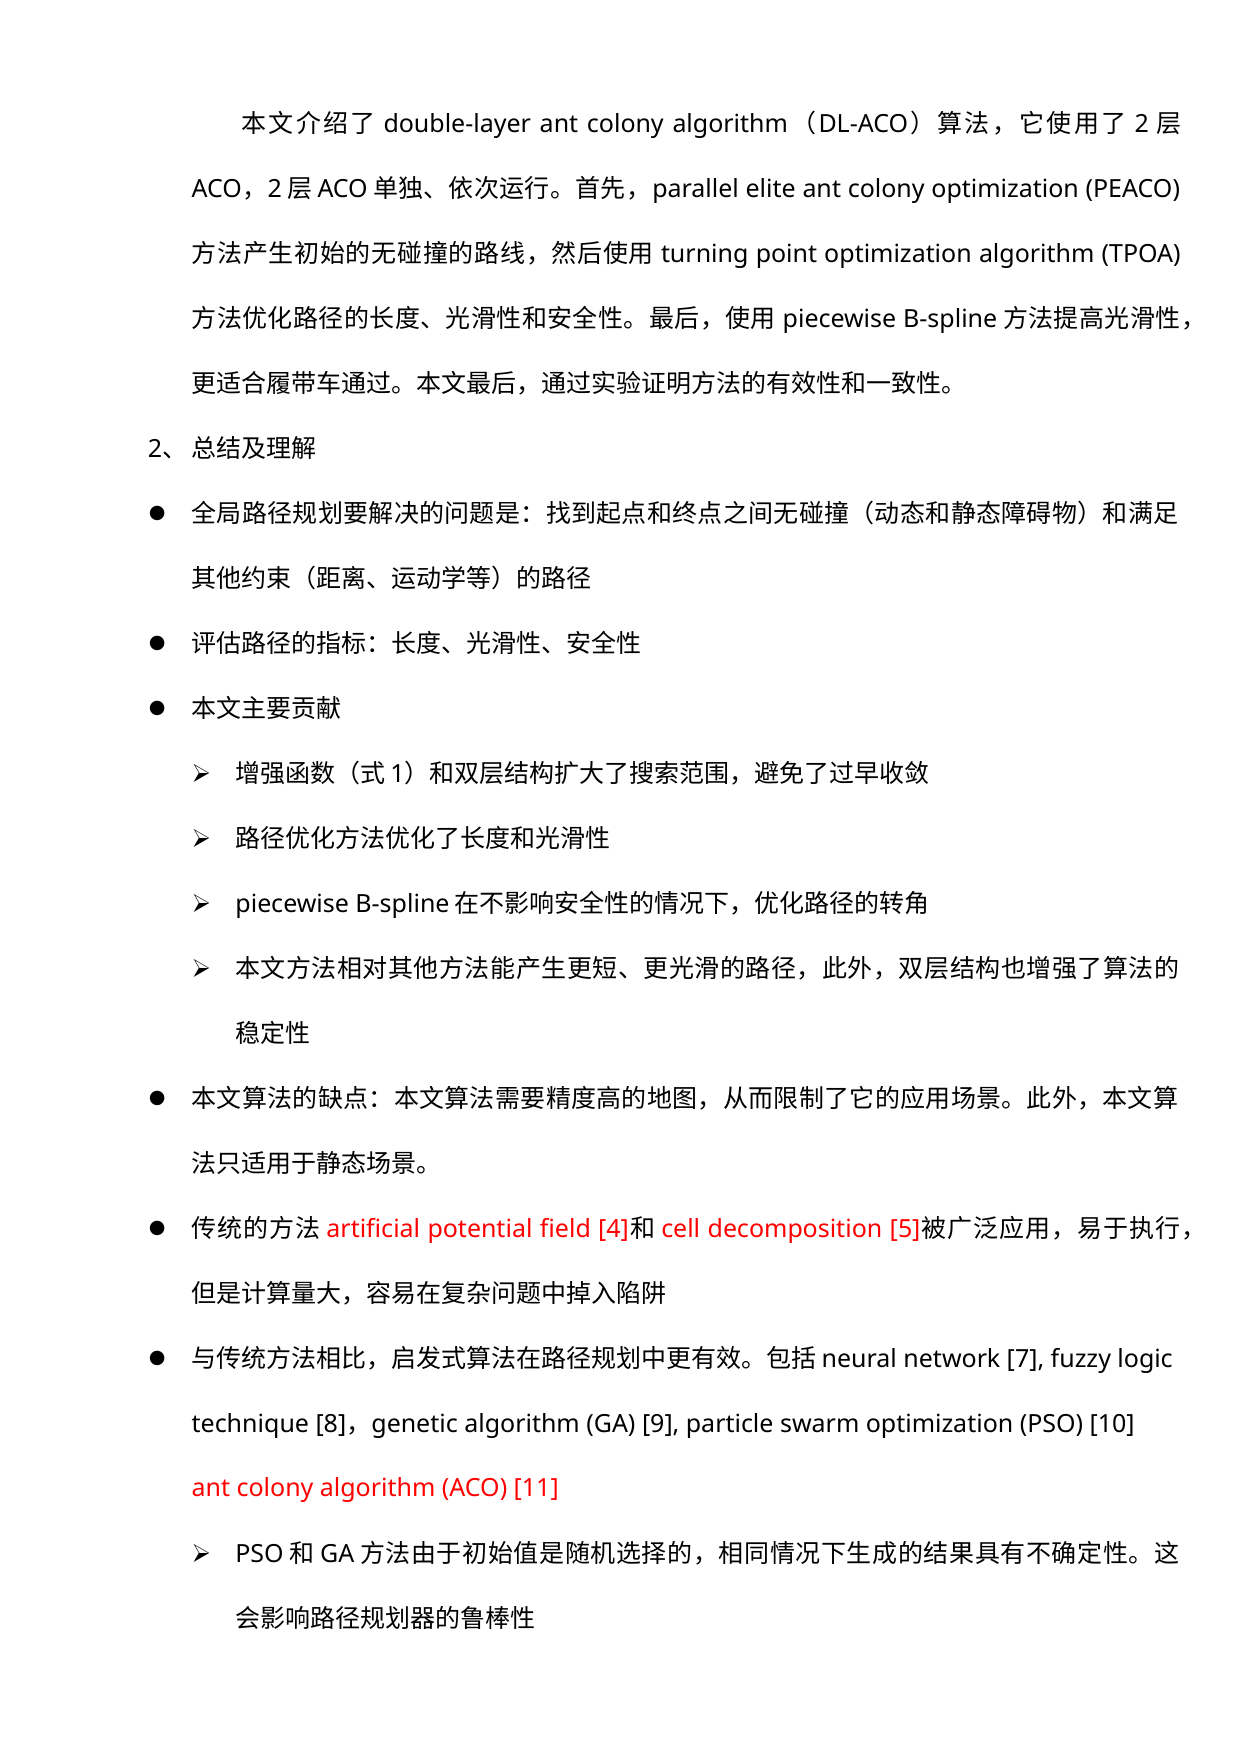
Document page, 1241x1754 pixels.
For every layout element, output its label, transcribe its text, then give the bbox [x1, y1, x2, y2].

list 评估路径的指标：长度、光滑性、安全性 [148, 609, 1181, 674]
list 本文介绍了double-layer ant colony algorithm（DL-ACO）算法，它使用了2层ACO，2层ACO单独、依次运行。首先，parallel elite ant colony optimization (PEACO)方法产生初始的无碰撞的路线，然后使用turning point optimization algorithm (TPOA)方法优化路径的长度、光滑性和安全性。最后，使用piecewise B-spline方法提高光滑性，更适合履带车通过。本文最后，通过实验证明方法的有效性和一致性。 [191, 89, 1181, 414]
list PSO和GA方法由于初始值是随机选择的，相同情况下生成的结果具有不确定性。这会影响路径规划器的鲁棒性 [191, 1519, 1181, 1649]
list 与传统方法相比，启发式算法在路径规划中更有效。包括neural network [7], fuzzy logic [148, 1324, 1181, 1389]
list piecewise B-spline在不影响安全性的情况下，优化路径的转角 [191, 869, 1181, 934]
list 本文主要贡献 [148, 674, 1181, 739]
list 总结及理解 [148, 414, 1181, 479]
list 传统的方法artificial potential field [4]和cell decomposition [5]被广泛应用，易于执行，但是计算量大，容易在复杂问题中掉入陷阱 [148, 1194, 1181, 1324]
list 路径优化方法优化了长度和光滑性 [191, 804, 1181, 869]
list 全局路径规划要解决的问题是：找到起点和终点之间无碰撞（动态和静态障碍物）和满足其他约束（距离、运动学等）的路径 [148, 479, 1181, 609]
list 本文方法相对其他方法能产生更短、更光滑的路径，此外，双层结构也增强了算法的稳定性 [191, 934, 1181, 1064]
list 增强函数（式1）和双层结构扩大了搜索范围，避免了过早收敛 [191, 739, 1181, 804]
list technique [8]，genetic algorithm (GA) [9], particle swarm optimization (PSO) [10] [191, 1389, 1181, 1454]
list ant colony algorithm (ACO) [11] [191, 1454, 1181, 1519]
list 本文算法的缺点：本文算法需要精度高的地图，从而限制了它的应用场景。此外，本文算法只适用于静态场景。 [148, 1064, 1181, 1194]
